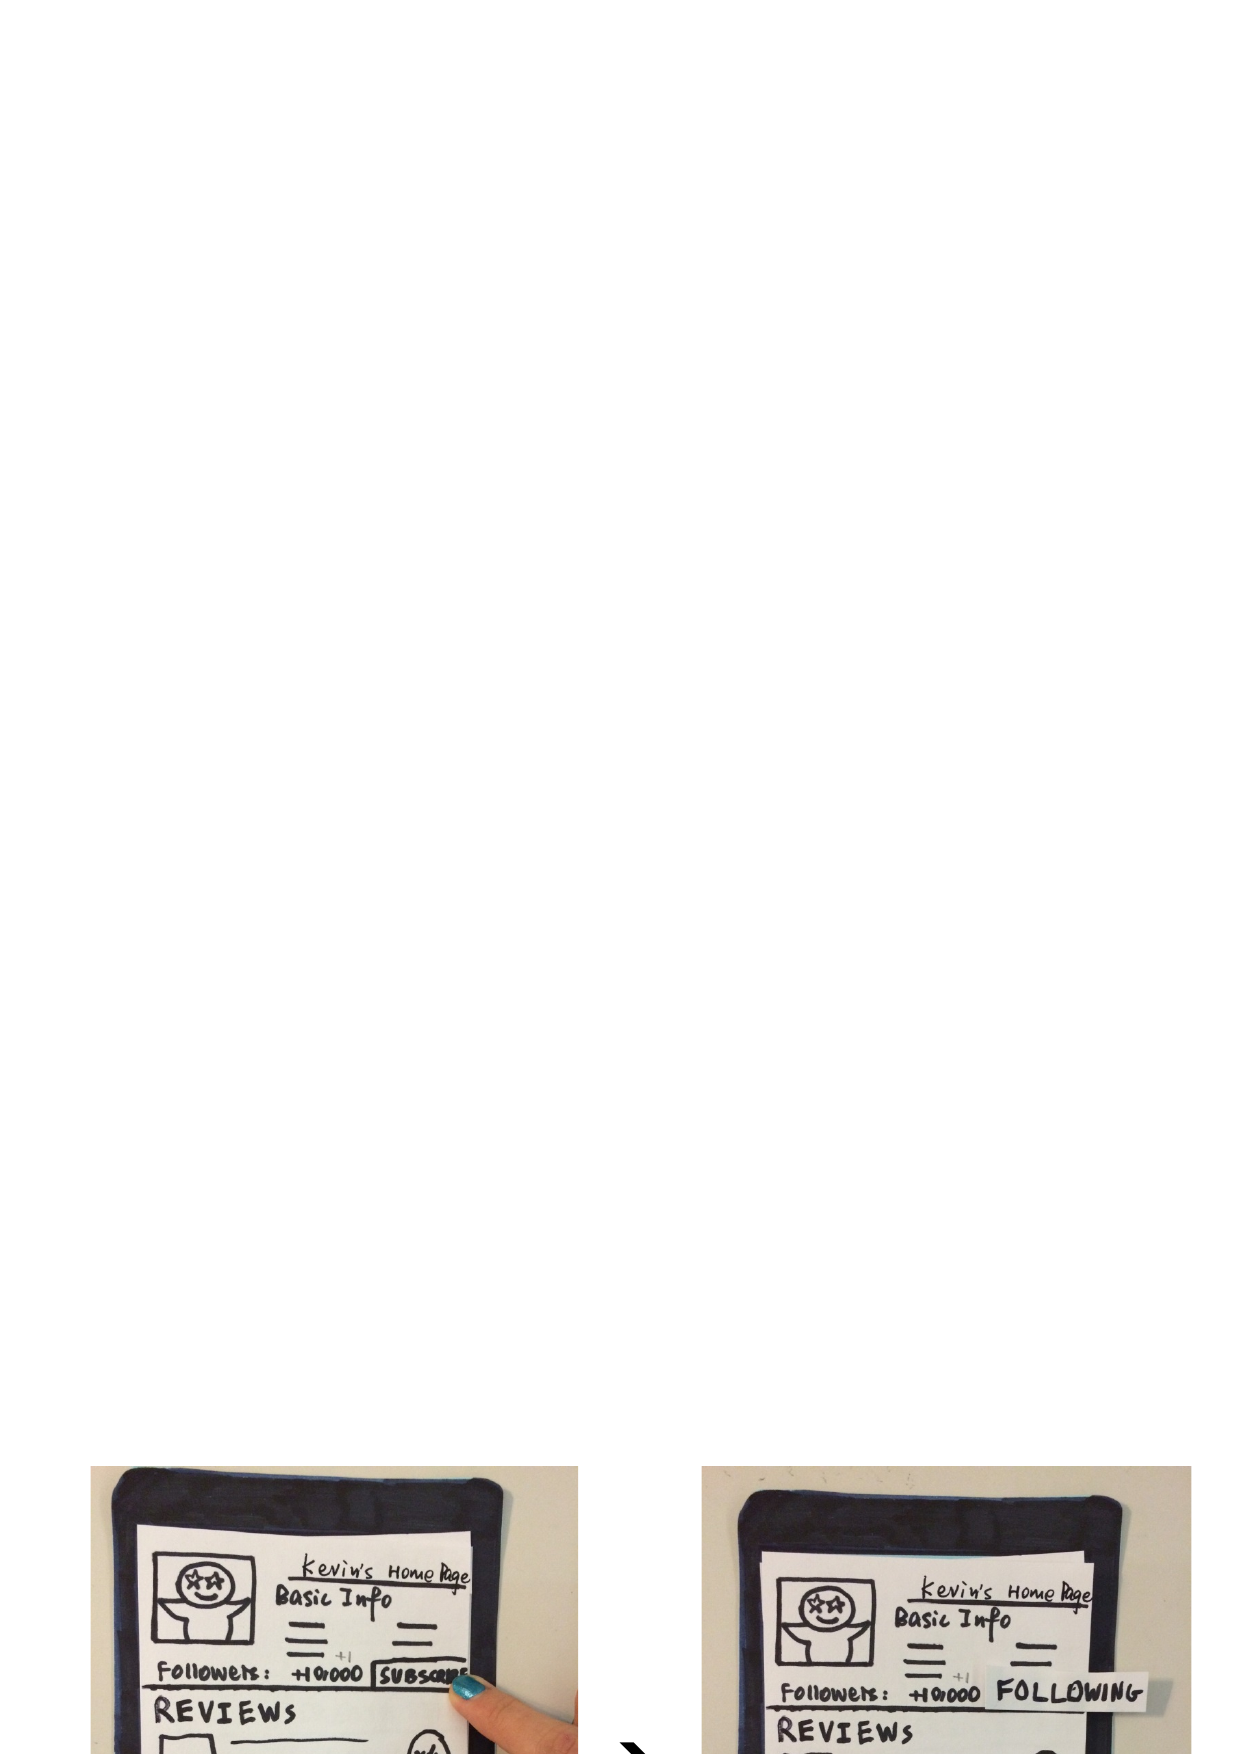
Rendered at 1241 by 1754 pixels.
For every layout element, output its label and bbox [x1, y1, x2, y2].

picture [701, 1466, 1192, 1754]
picture [90, 1466, 579, 1754]
